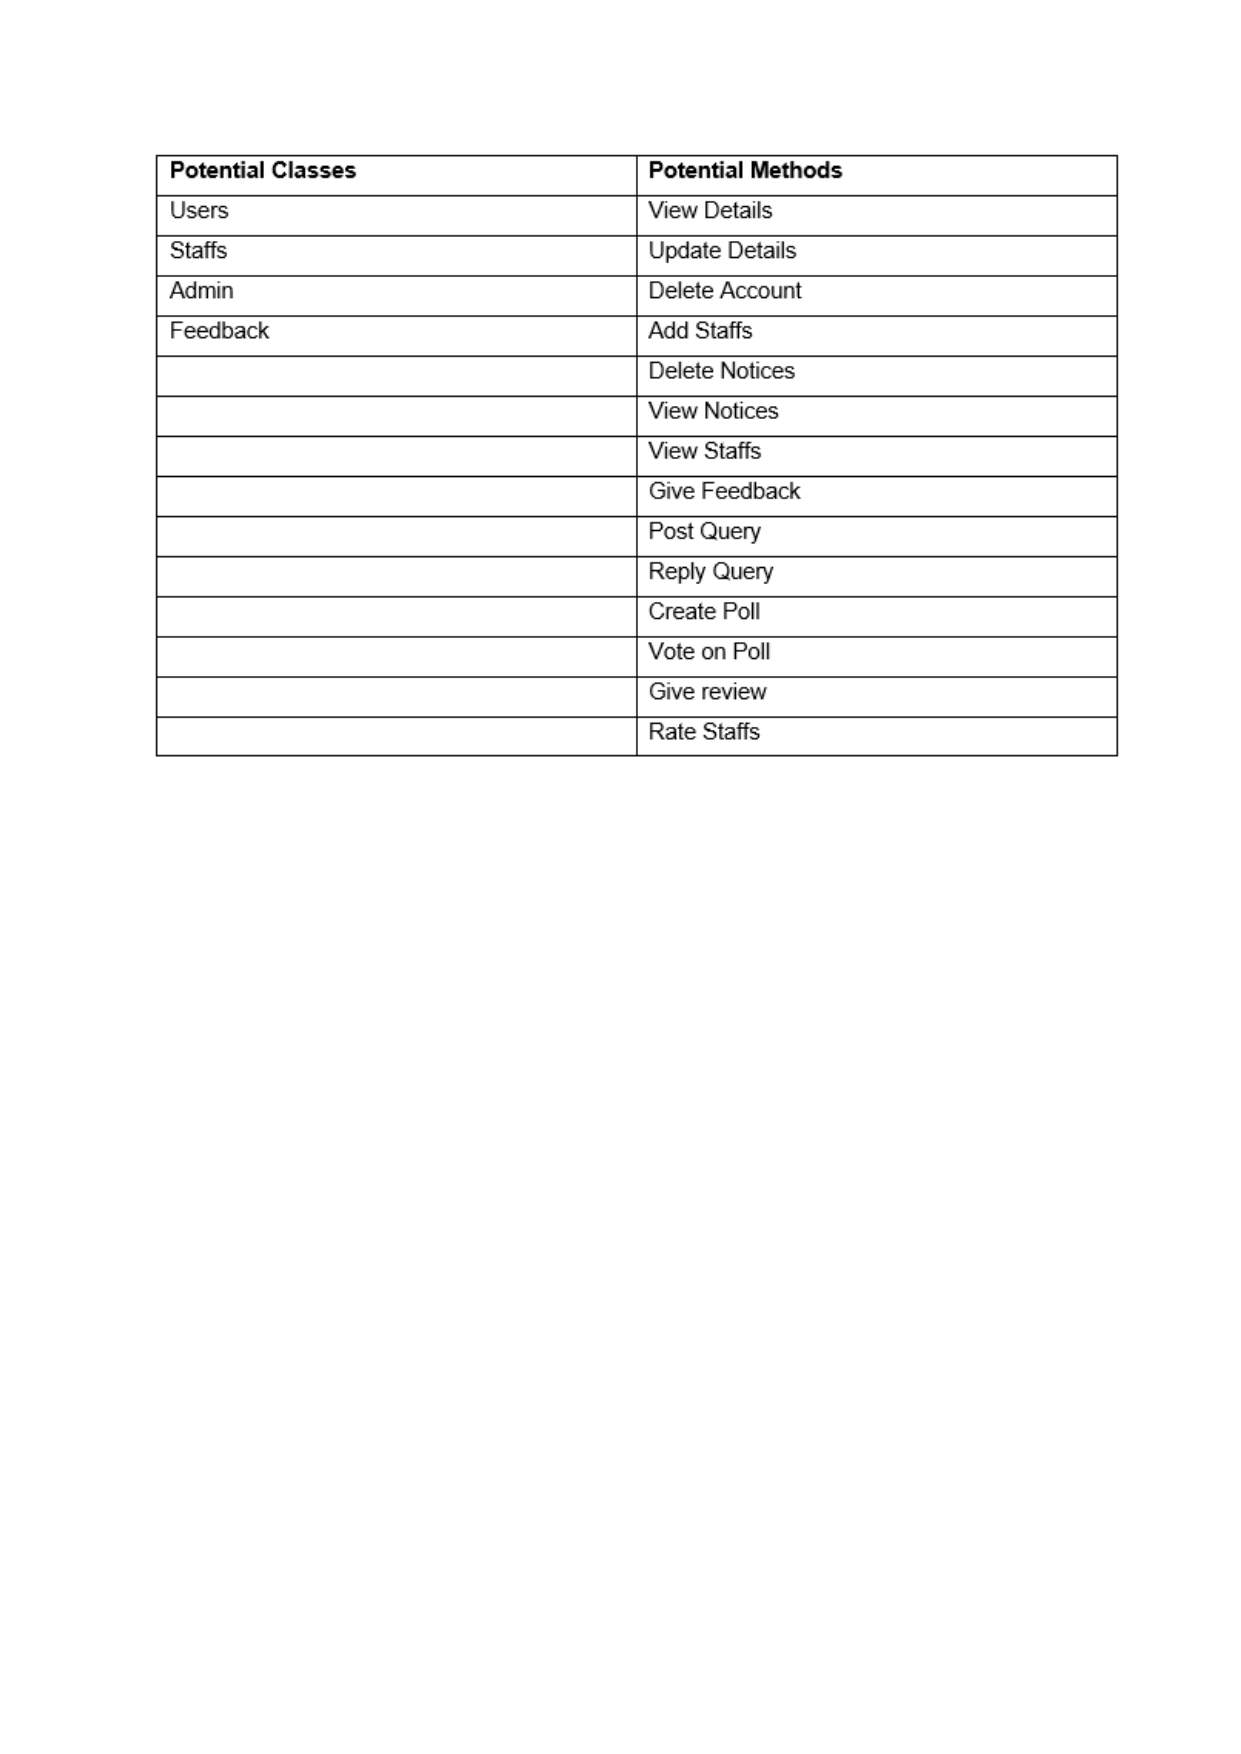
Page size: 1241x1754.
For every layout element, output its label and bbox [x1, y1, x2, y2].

picture [150, 150, 1125, 766]
